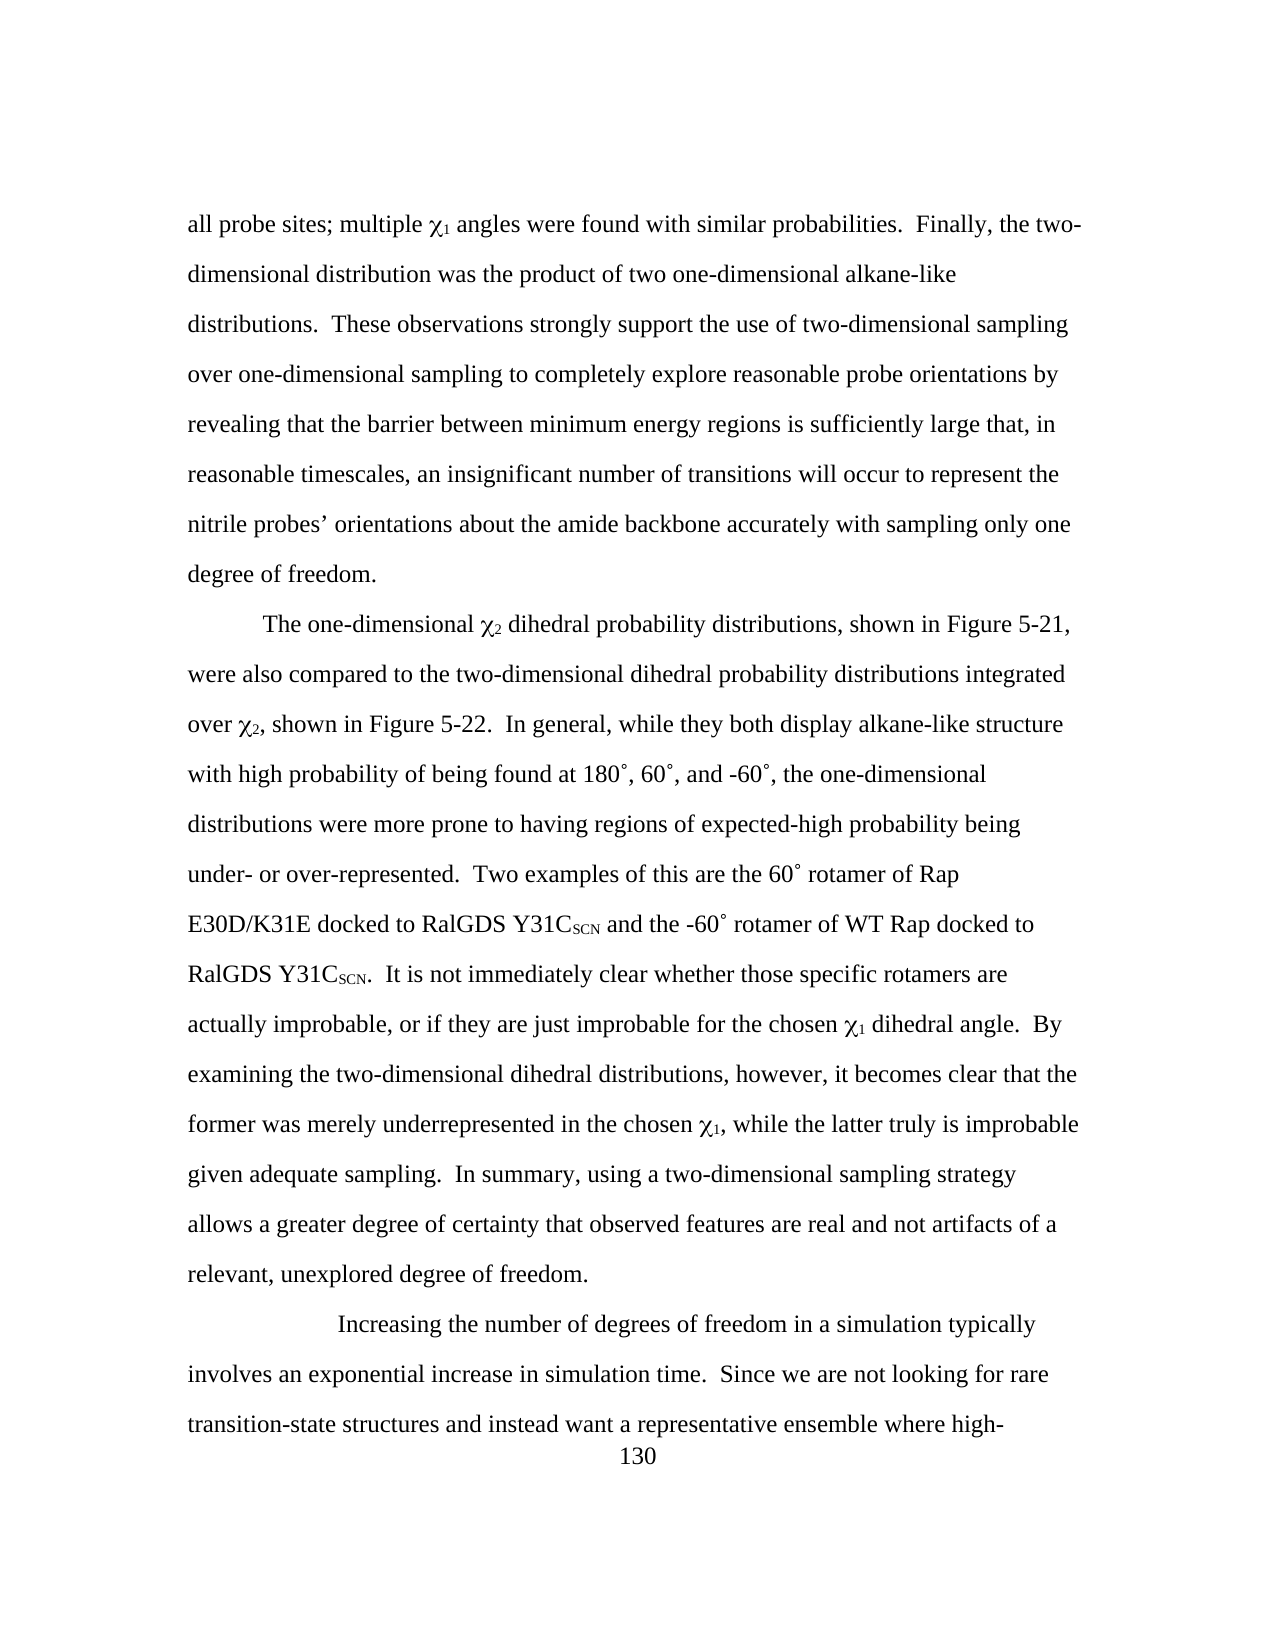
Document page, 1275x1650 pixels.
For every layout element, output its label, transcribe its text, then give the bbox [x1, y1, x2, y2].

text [187, 1287, 1087, 1437]
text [187, 187, 1087, 587]
